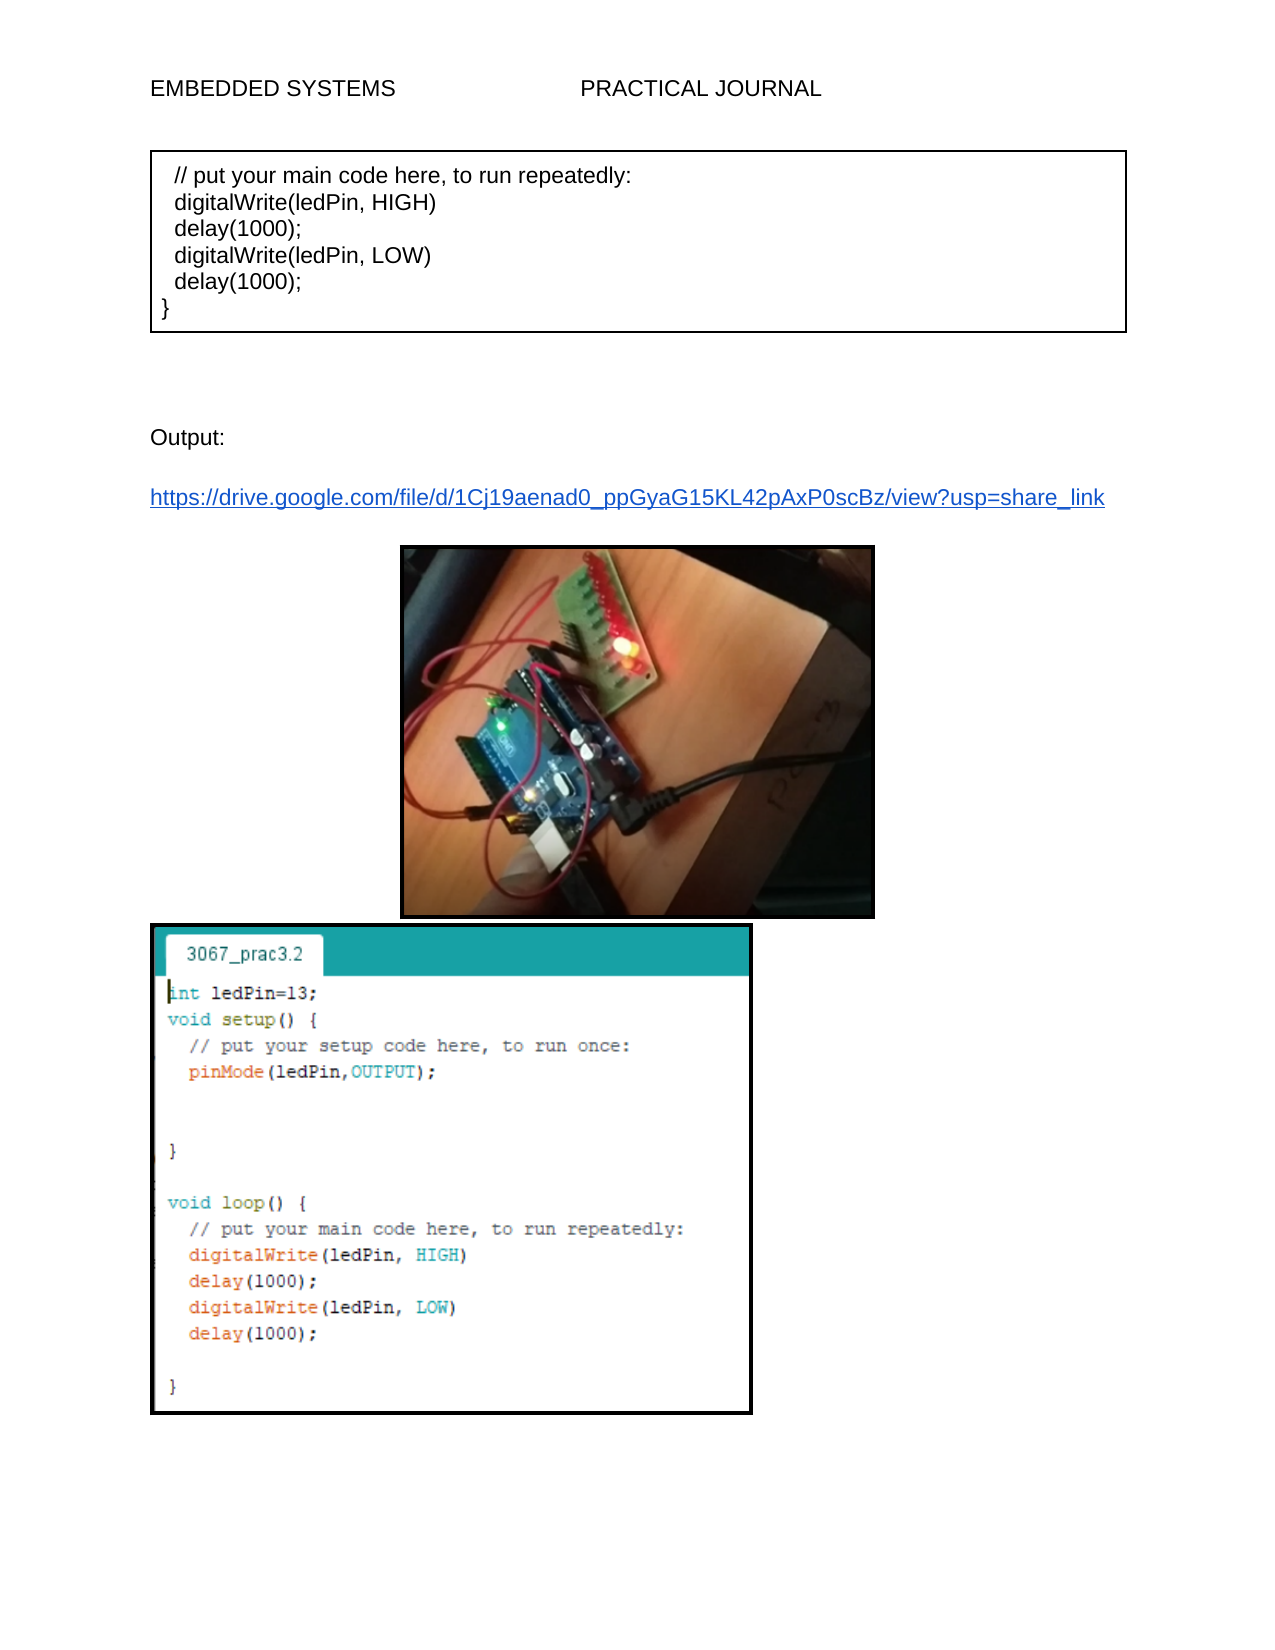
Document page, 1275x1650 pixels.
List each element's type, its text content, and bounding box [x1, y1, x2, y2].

picture [404, 549, 871, 915]
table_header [152, 152, 1125, 331]
text https://drive.google.com/file/d/1Cj19aenad0_ppGyaG15KL42pAxP0scBz/view?usp=share_link [150, 484, 1125, 511]
picture [154, 927, 749, 1411]
text Output: [150, 424, 1125, 450]
